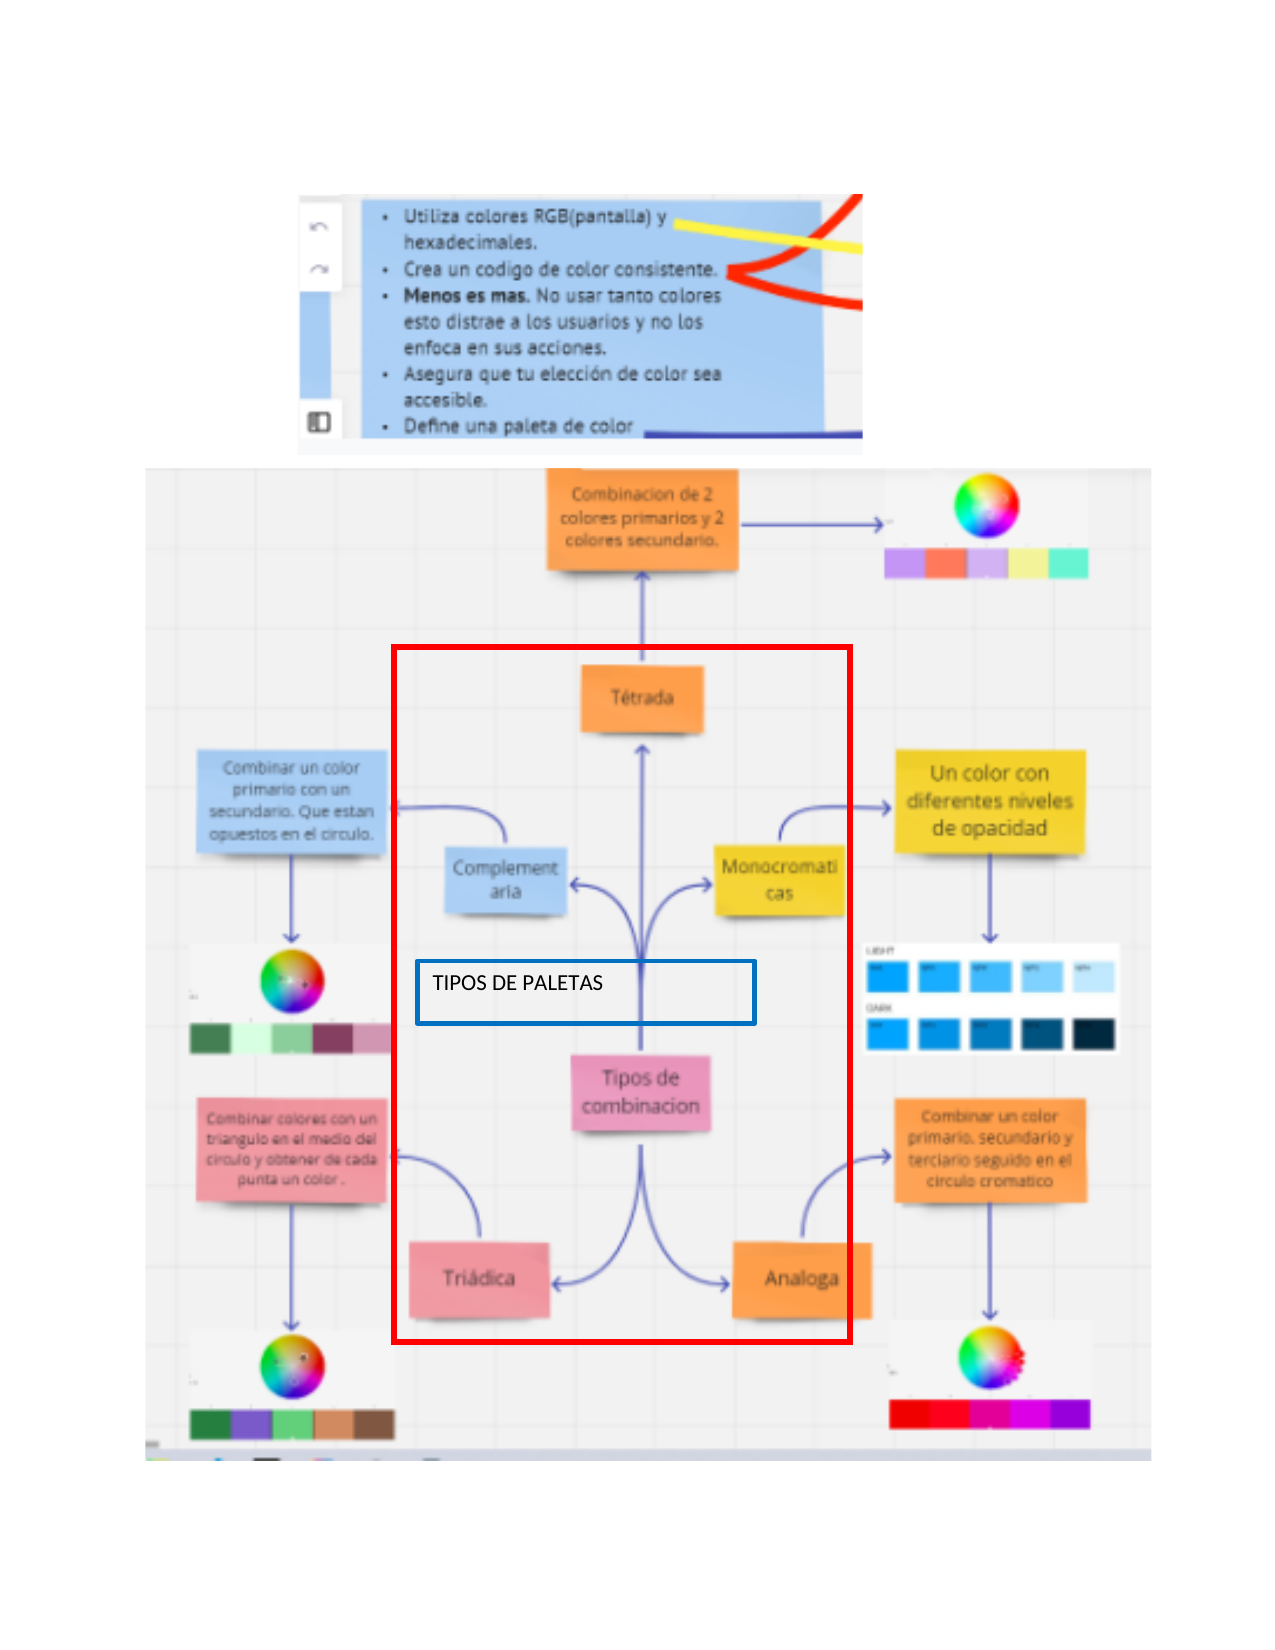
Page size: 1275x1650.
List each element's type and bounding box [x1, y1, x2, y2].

picture [145, 468, 1152, 1461]
